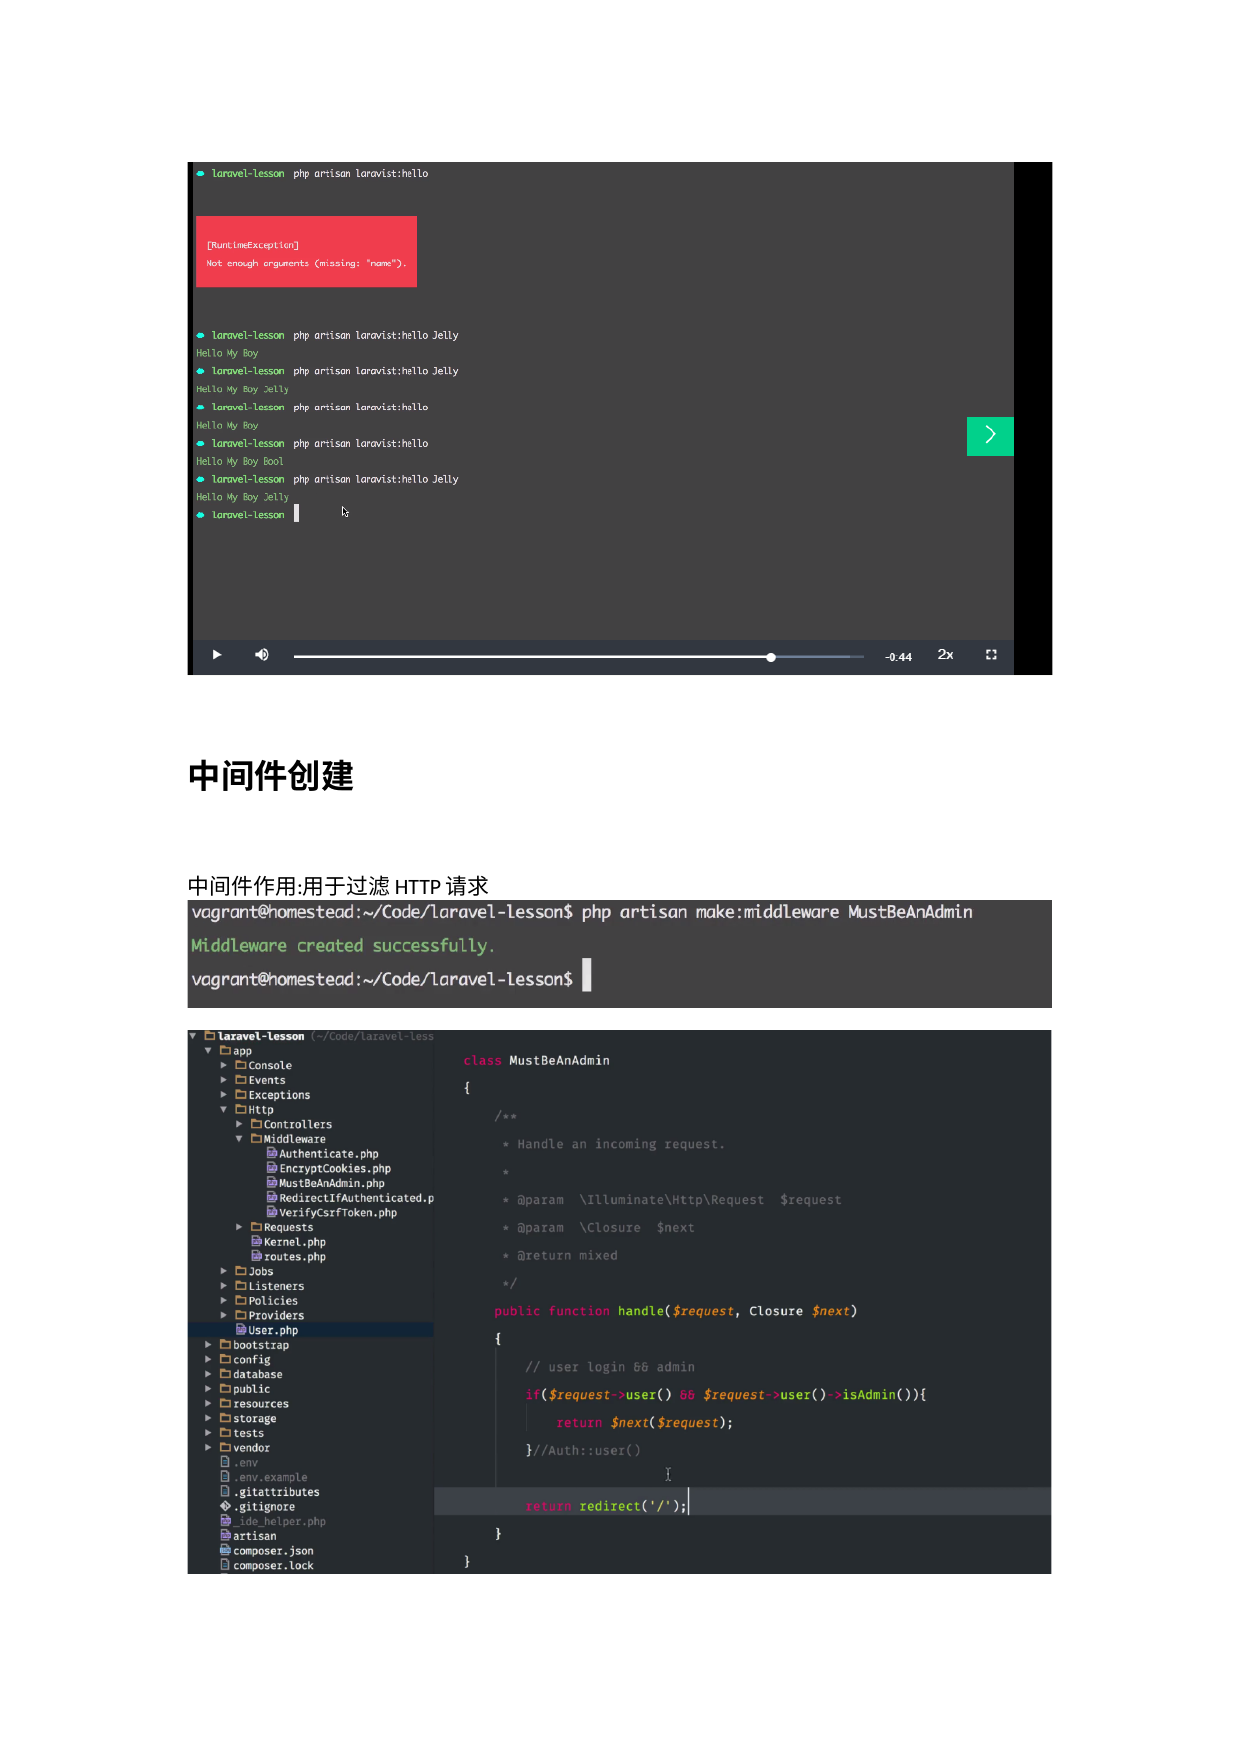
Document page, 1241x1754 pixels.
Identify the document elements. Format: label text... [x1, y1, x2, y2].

picture [187, 162, 1053, 676]
text 中间件作用:用于过滤HTTP请求 [187, 868, 1053, 901]
subtitle 中间件创建 [187, 742, 1053, 807]
picture [187, 900, 1052, 1008]
picture [187, 1030, 1052, 1574]
